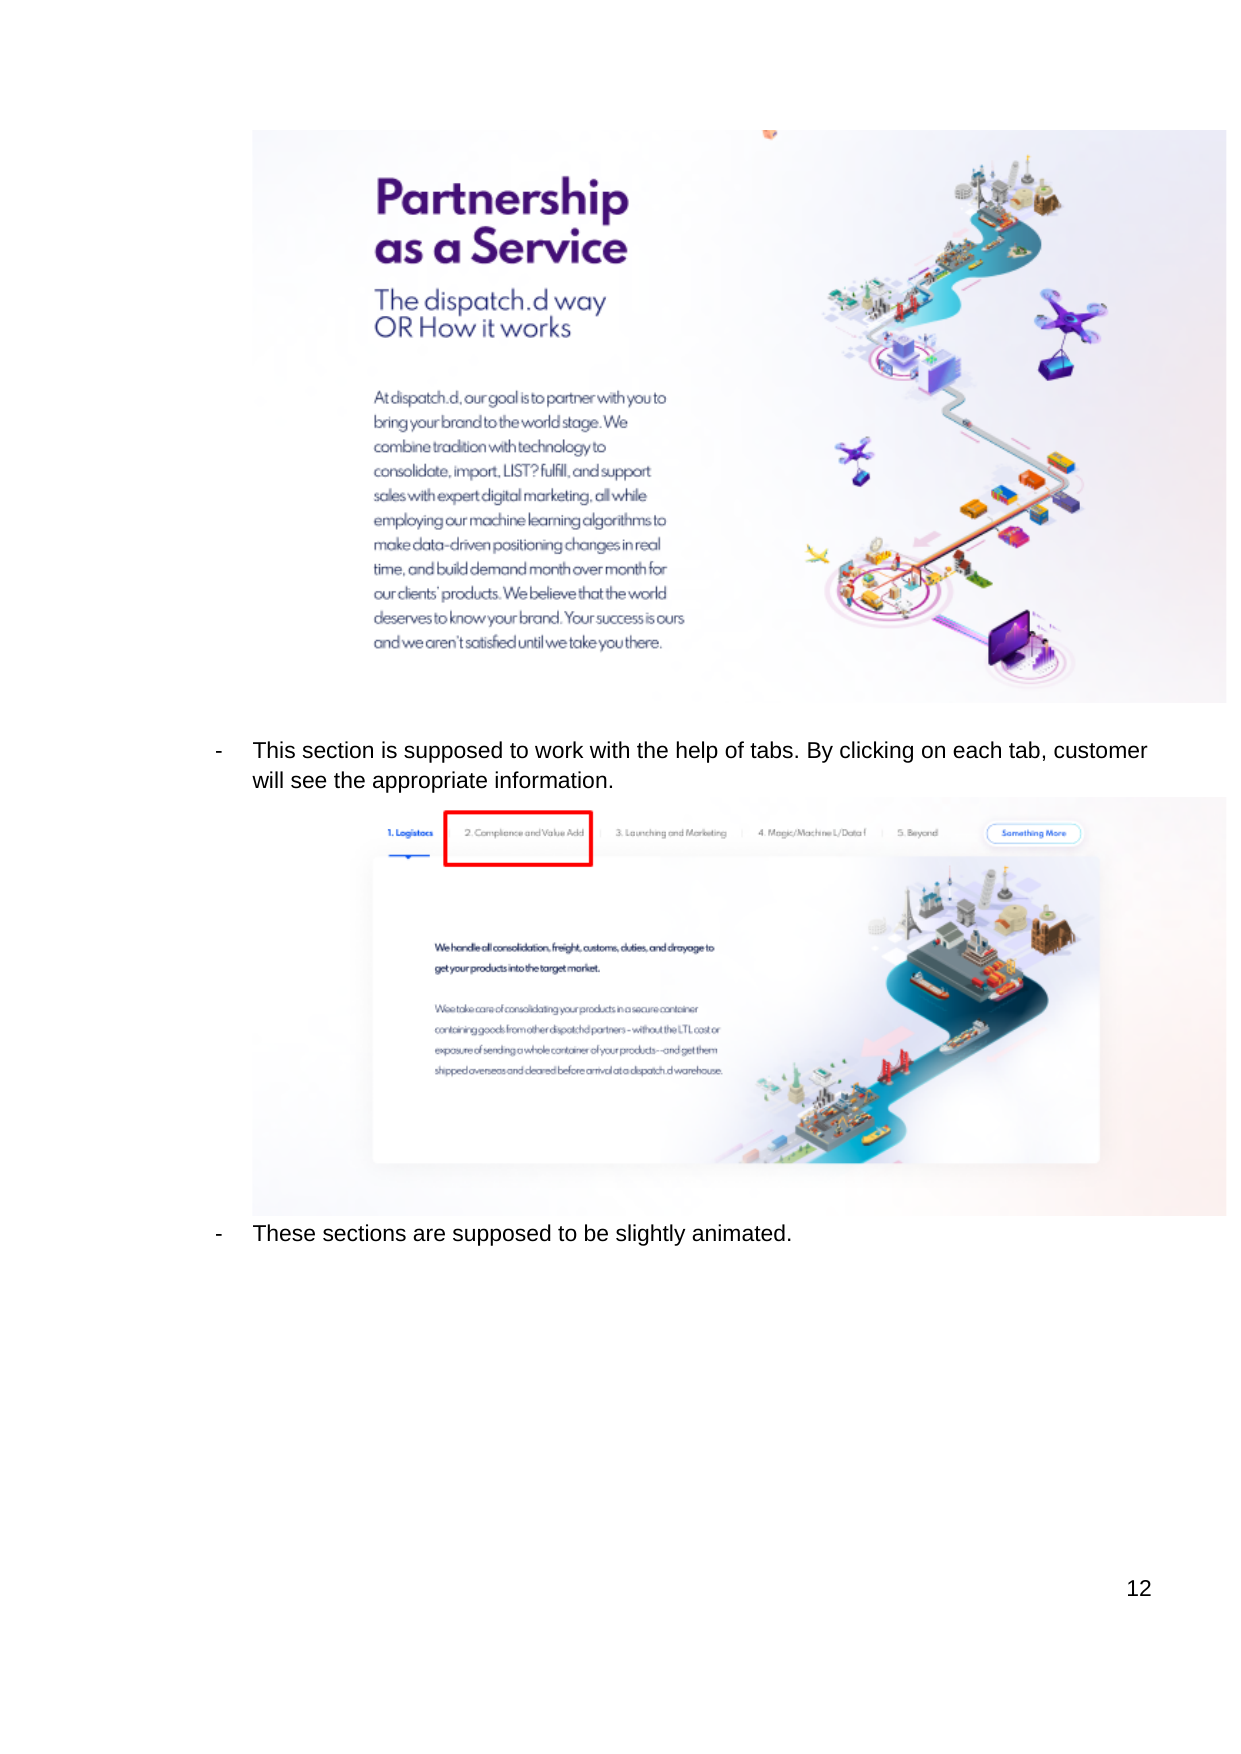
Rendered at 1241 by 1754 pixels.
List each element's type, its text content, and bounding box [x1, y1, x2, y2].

list This section is supposed to work with the help of tabs. By clicking on each tab, customer will see the appropriate information. [215, 737, 1152, 793]
list These sections are supposed to be slightly animated. [215, 1220, 1152, 1246]
picture [252, 130, 1227, 703]
picture [252, 797, 1227, 1216]
